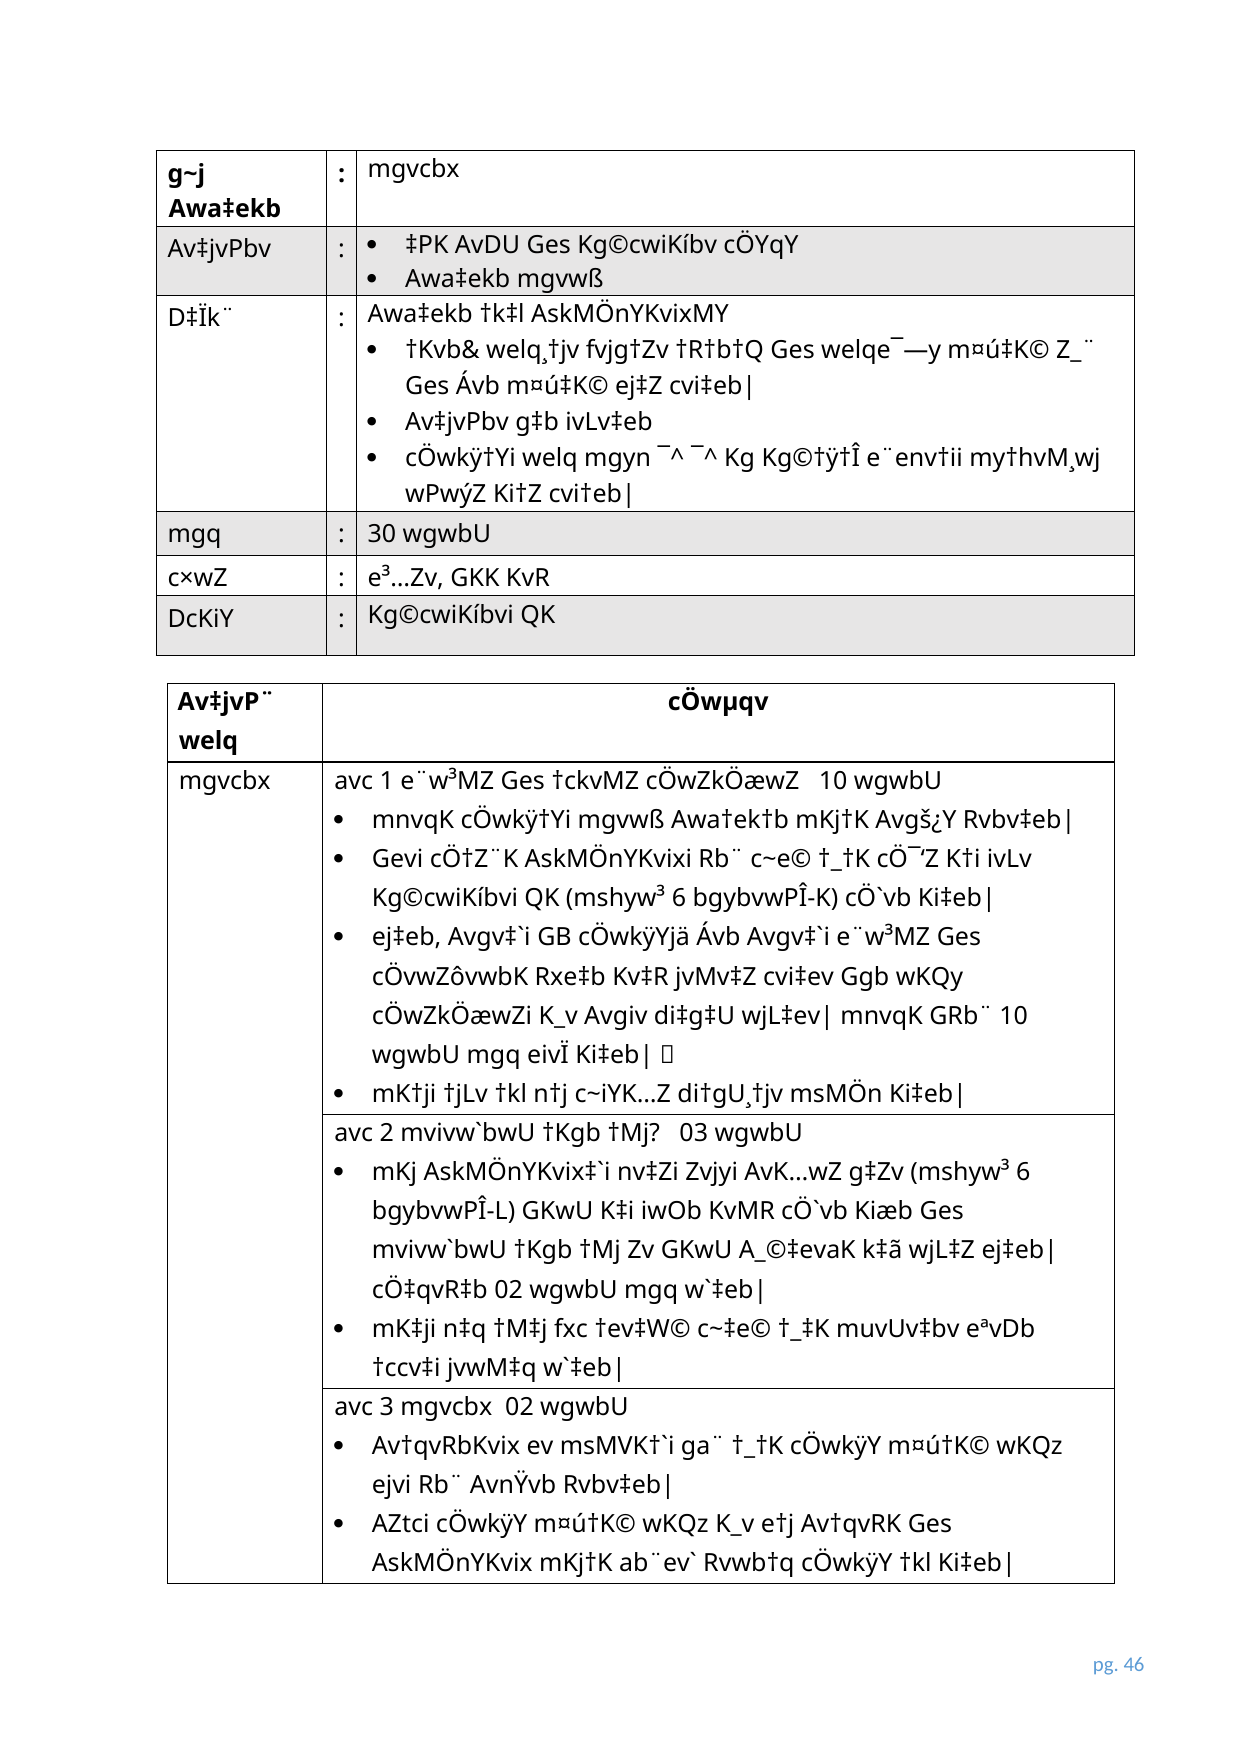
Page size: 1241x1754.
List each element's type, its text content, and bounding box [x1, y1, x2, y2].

table_cell c×wZ [157, 556, 326, 595]
table_cell avc 3 mgvcbx 02 wgwbU Av†qvRbKvix ev msMVK†`i ga¨ †_†K cÖwkÿY m¤ú†K© wKQz ejvi Rb¨ AvnŸvb Rvbv‡eb| AZtci cÖwkÿY m¤ú†K© wKQz K_v e†j Av†qvRK Ges AskMÖnYKvix mKj†K ab¨ev` Rvwb†q cÖwkÿY †kl Ki‡eb| [323, 1389, 1114, 1583]
table_cell : [327, 556, 356, 595]
table_cell Awa‡ekb †k‡l AskMÖnYKvixMY †Kvb& welq¸†jv fvjg†Zv †R†b†Q Ges welqe¯—y m¤ú‡K© Z_¨ Ges Ávb m¤ú‡K© ej‡Z cvi‡eb| Av‡jvPbv g‡b ivLv‡eb cÖwkÿ†Yi welq mgyn ¯^ ¯^ Kg Kg©†ÿ†Î e¨env†ii my†hvM¸wj wPwýZ Ki†Z cvi†eb| [357, 296, 1134, 511]
table_cell : [327, 227, 356, 295]
table_header g~j Awa‡ekb [157, 151, 326, 226]
table_cell 30 wgwbU [357, 512, 1134, 555]
table_header cÖwµqv [323, 684, 1114, 761]
table_cell DcKiY [157, 596, 326, 655]
table_cell Kg©cwiKíbvi QK [357, 596, 1134, 655]
table_cell : [327, 296, 356, 511]
table_cell e³…Zv, GKK KvR [357, 556, 1134, 595]
table_cell avc 1 e¨w³MZ Ges †ckvMZ cÖwZkÖæwZ 10 wgwbU mnvqK cÖwkÿ†Yi mgvwß Awa†ek†b mKj†K Avgš¿Y Rvbv‡eb| Gevi cÖ†Z¨K AskMÖnYKvixi Rb¨ c~e© †_†K cÖ¯‘Z K†i ivLv Kg©cwiKíbvi QK (mshyw³ 6 bgybvwPÎ-K) cÖ`vb Ki‡eb| ej‡eb, Avgv‡`i GB cÖwkÿYjä Ávb Avgv‡`i e¨w³MZ Ges cÖvwZôvwbK Rxe‡b Kv‡R jvMv‡Z cvi‡ev Ggb wKQy cÖwZkÖæwZi K_v Avgiv di‡g‡U wjL‡ev| mnvqK GRb¨ 10 wgwbU mgq eivÏ Ki‡eb|  mK†ji †jLv †kl n†j c~iYK…Z di†gU¸†jv msMÖn Ki‡eb| [323, 763, 1114, 1113]
table_cell Av‡jvPbv [157, 227, 326, 295]
table_cell avc 2 mvivw`bwU †Kgb †Mj? 03 wgwbU mKj AskMÖnYKvix‡`i nv‡Zi Zvjyi AvK…wZ g‡Zv (mshyw³ 6 bgybvwPÎ-L) GKwU K‡i iwOb KvMR cÖ`vb Kiæb Ges mvivw`bwU †Kgb †Mj Zv GKwU A_©‡evaK k‡ã wjL‡Z ej‡eb| cÖ‡qvR‡b 02 wgwbU mgq w`‡eb| mK‡ji n‡q †M‡j fxc †ev‡W© c~‡e© †_‡K muvUv‡bv eªvDb †ccv‡i jvwM‡q w`‡eb| [323, 1115, 1114, 1387]
table_header Av‡jvP¨ welq [168, 684, 322, 761]
table_cell : [327, 596, 356, 655]
table_cell : [327, 512, 356, 555]
table_cell ‡PK AvDU Ges Kg©cwiKíbv cÖYqY Awa‡ekb mgvwß [357, 227, 1134, 295]
table_header mgvcbx [357, 151, 1134, 226]
table_cell mgq [157, 512, 326, 555]
table_header : [327, 151, 356, 226]
table_cell D‡Ïk¨ [157, 296, 326, 511]
table_cell mgvcbx [168, 763, 322, 1583]
